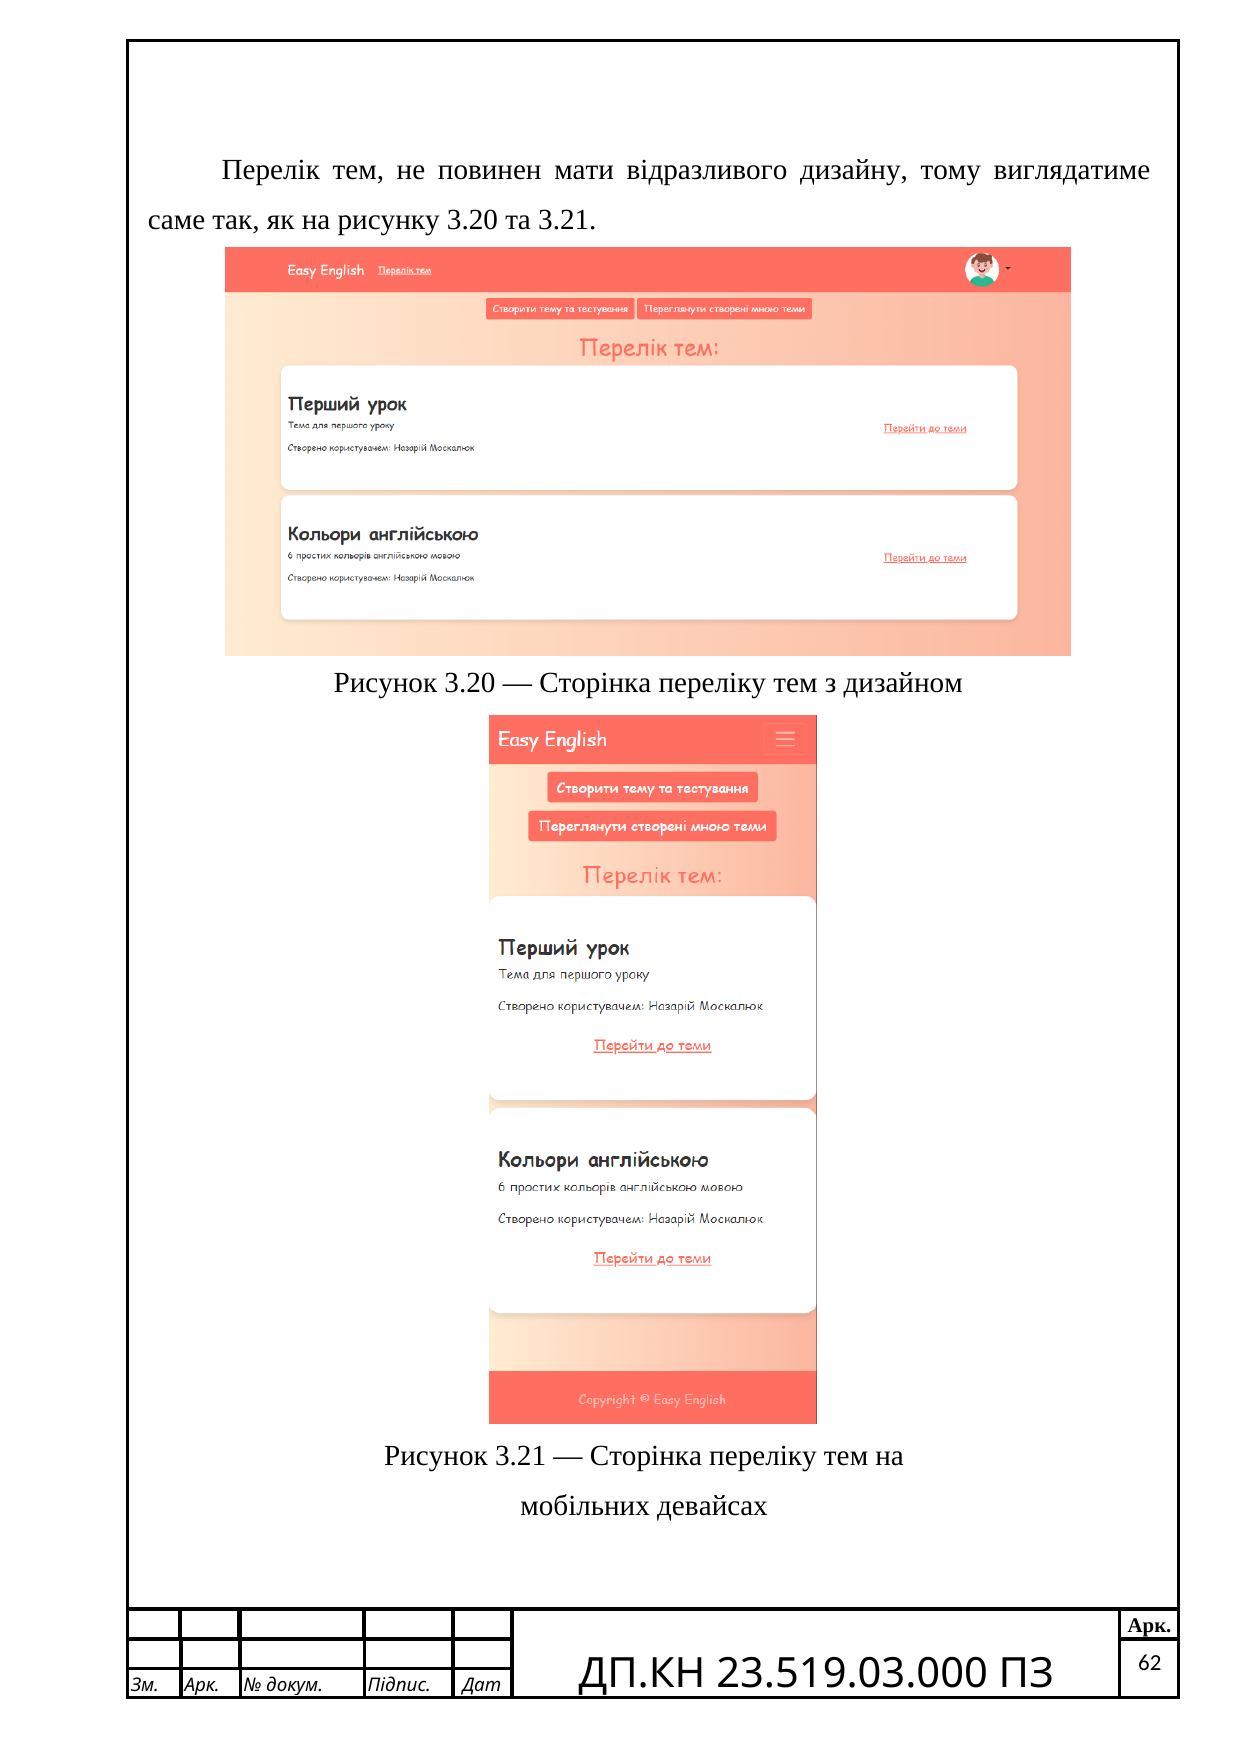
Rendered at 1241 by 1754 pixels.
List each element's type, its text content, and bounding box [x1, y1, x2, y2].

picture [489, 715, 817, 1424]
text Перелік тем, не повинен мати відразливого дизайну, тому виглядатиме саме так, як на рисунку 3.20 та 3.21. [148, 152, 1152, 236]
picture [225, 247, 1071, 656]
